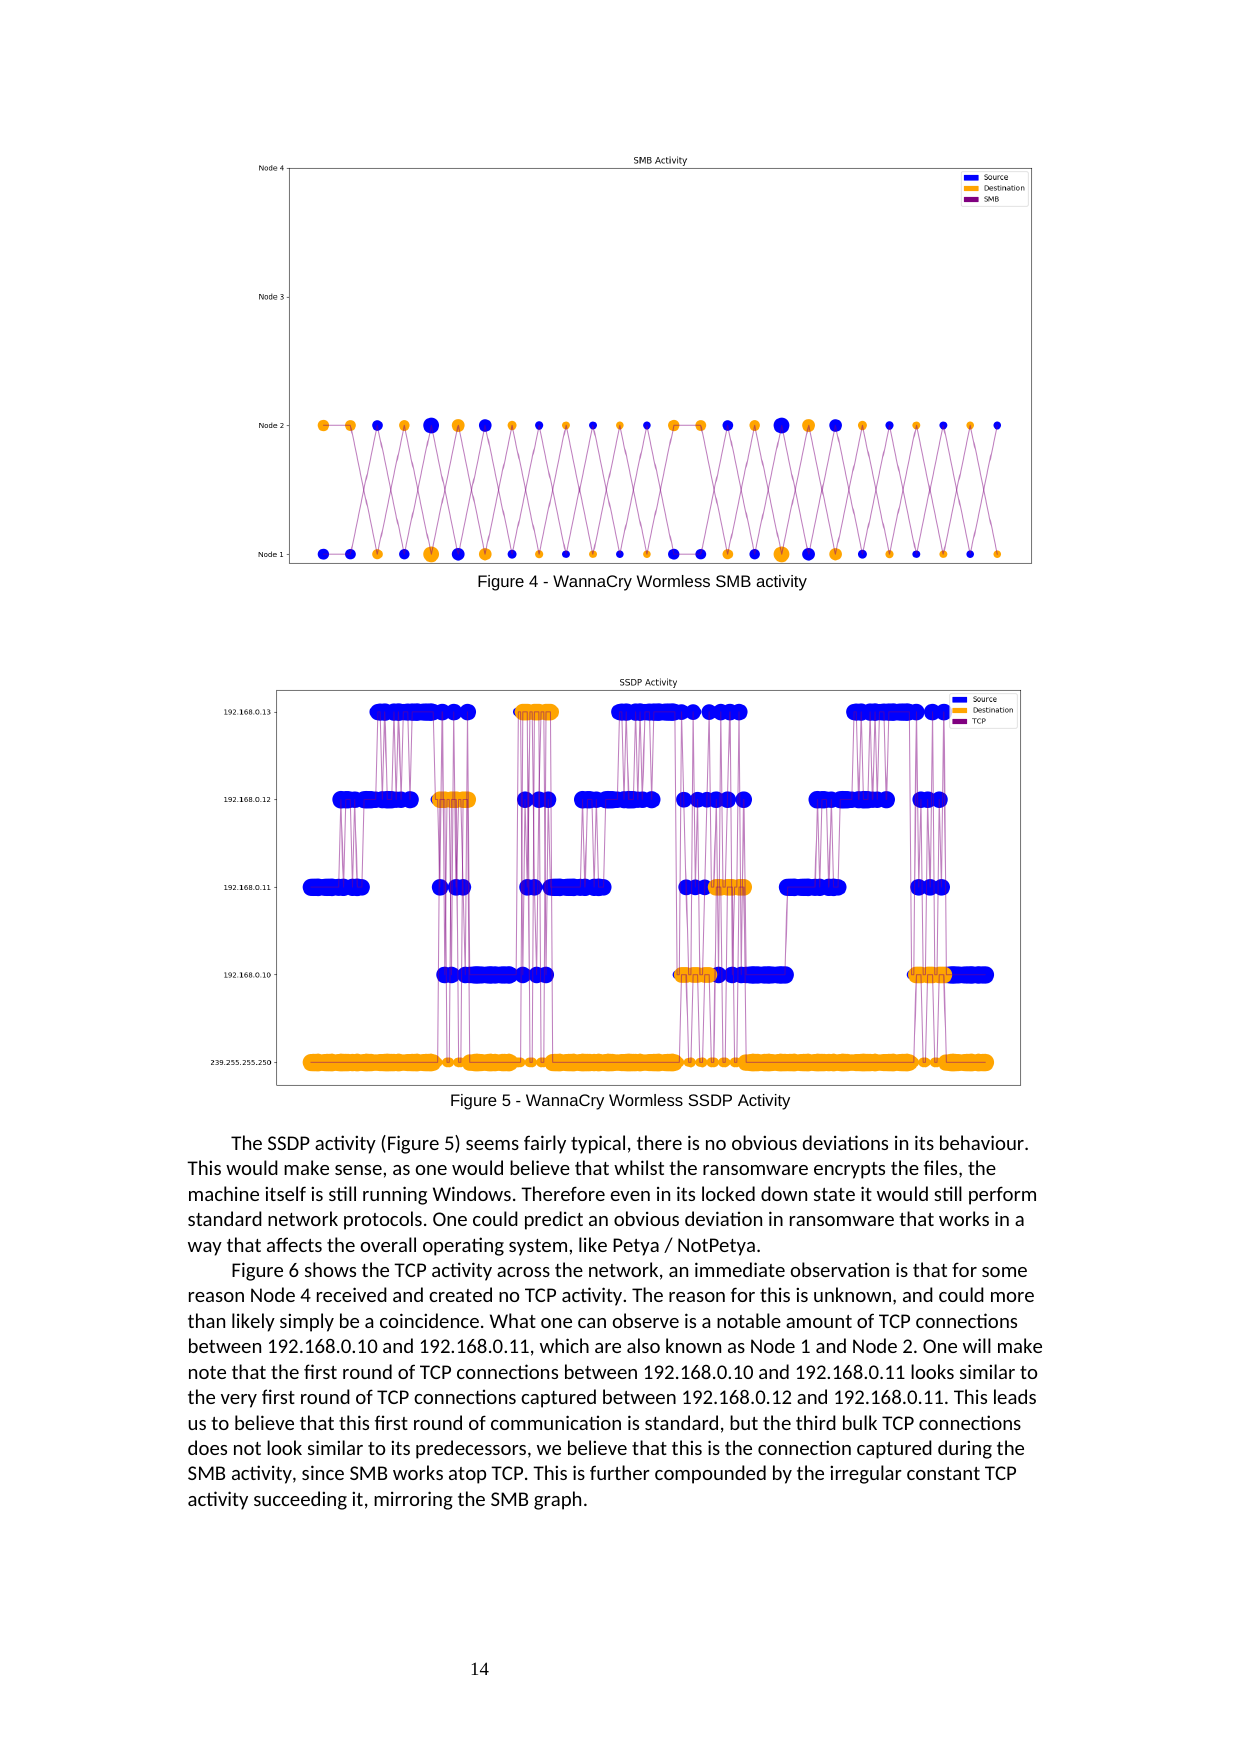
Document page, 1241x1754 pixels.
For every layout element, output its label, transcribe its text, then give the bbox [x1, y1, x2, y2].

text Figure 4 - WannaCry Wormless SMB activity [187, 571, 1053, 591]
text Figure 5 - WannaCry Wormless SSDP Activity [187, 1091, 1053, 1110]
picture [210, 666, 1030, 1091]
text Figure 6 shows the TCP activity across the network, an immediate observation is that for some reason Node 4 received and created no TCP activity. The reason for this is unknown, and could more than likely simply be a coincidence. What one can observe is a notable amount of TCP connections between 192.168.0.10 and 192.168.0.11, which are also known as Node 1 and Node 2. One will make note that the first round of TCP connections between 192.168.0.10 and 192.168.0.11 looks similar to the very first round of TCP connections captured between 192.168.0.12 and 192.168.0.11. This leads us to believe that this first round of communication is standard, but the third bulk TCP connections does not look similar to its predecessors, we believe that this is the connection captured during the SMB activity, since SMB works atop TCP. This is further compounded by the irregular constant TCP activity succeeding it, mirroring the SMB graph. [187, 1257, 1053, 1511]
picture [245, 150, 1039, 572]
text The SSDP activity (Figure 5) seems fairly typical, there is no obvious deviations in its behaviour. This would make sense, as one would believe that whilst the ransomware encrypts the files, the machine itself is still running Windows. Therefore even in its locked down state it would still perform standard network protocols. One could predict an obvious deviation in ransomware that works in a way that affects the overall operating system, like Petya / NotPetya. [187, 1130, 1053, 1257]
